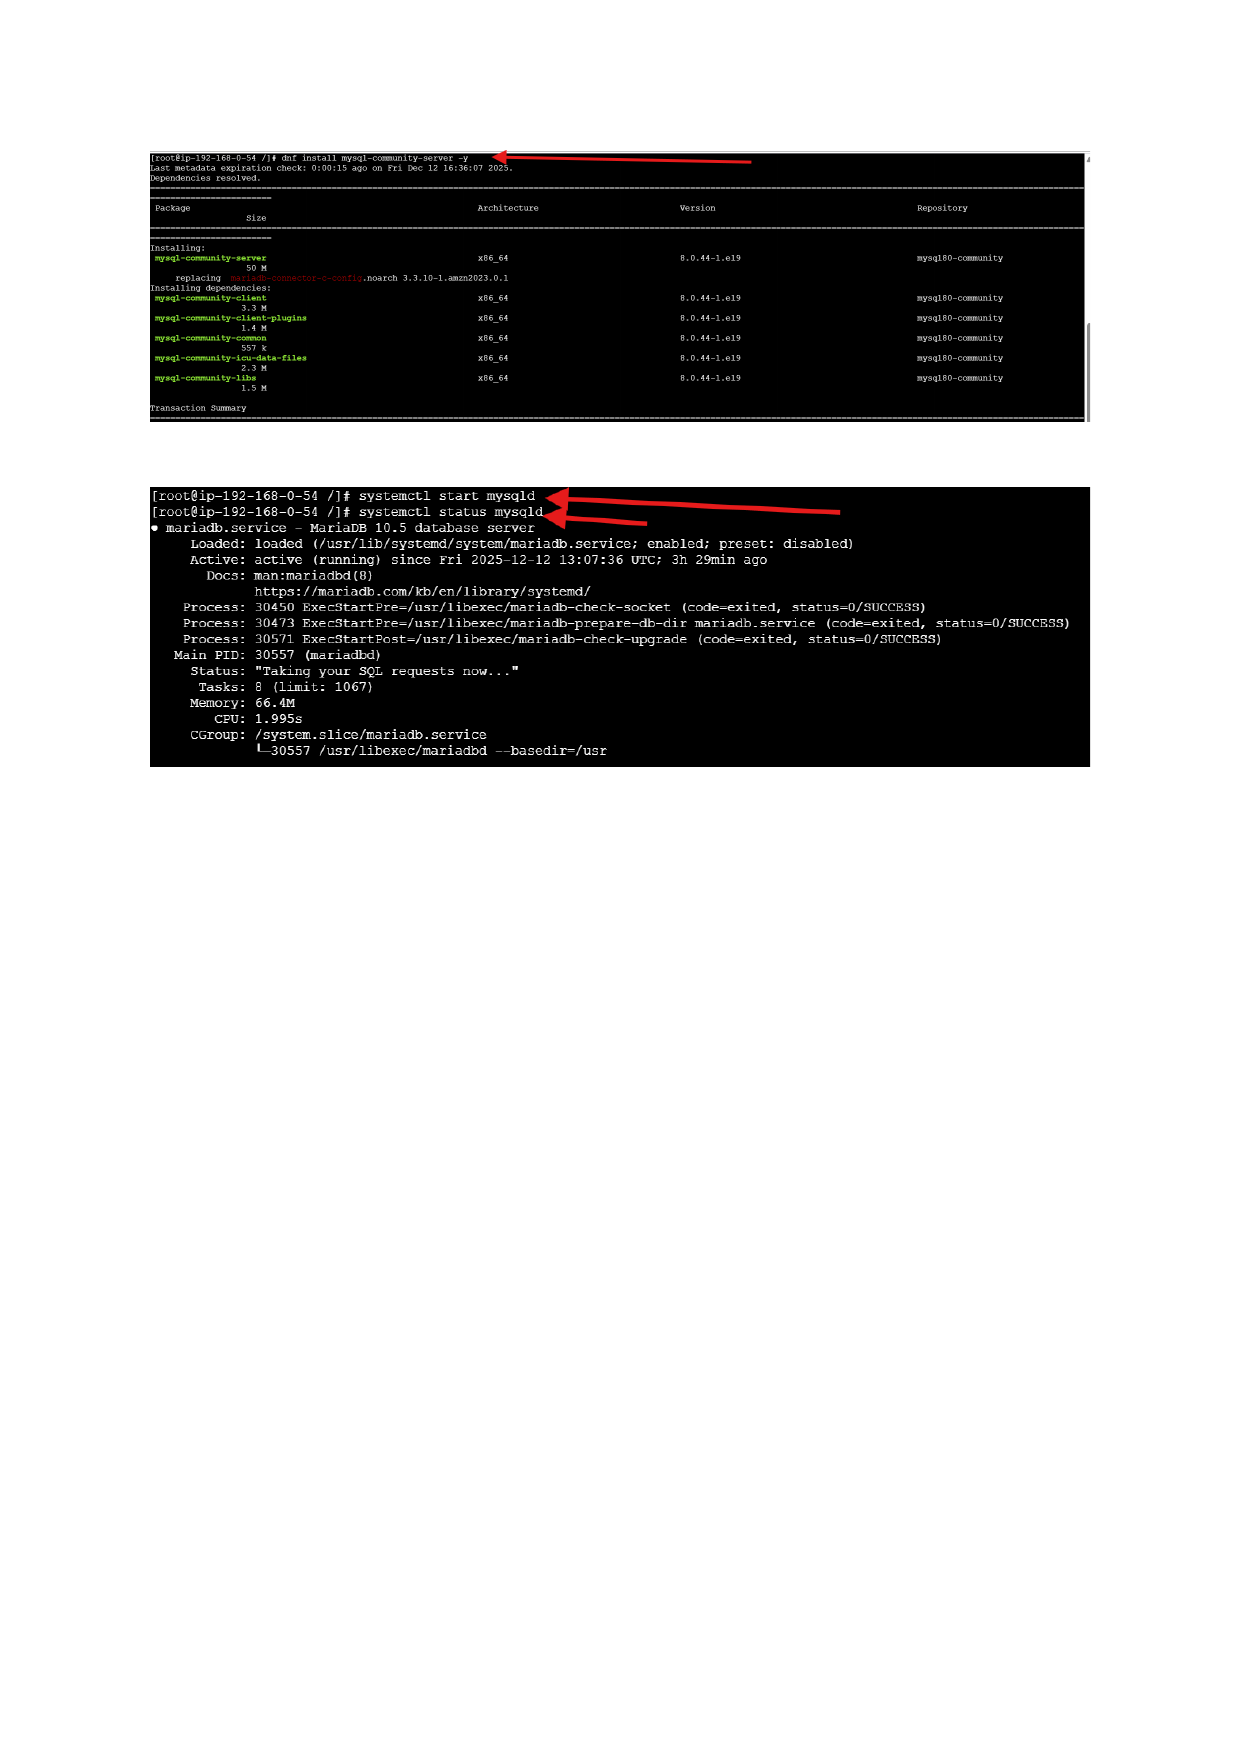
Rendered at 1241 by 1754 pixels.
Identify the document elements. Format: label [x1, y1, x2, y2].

picture [150, 150, 1091, 422]
picture [150, 487, 1091, 767]
